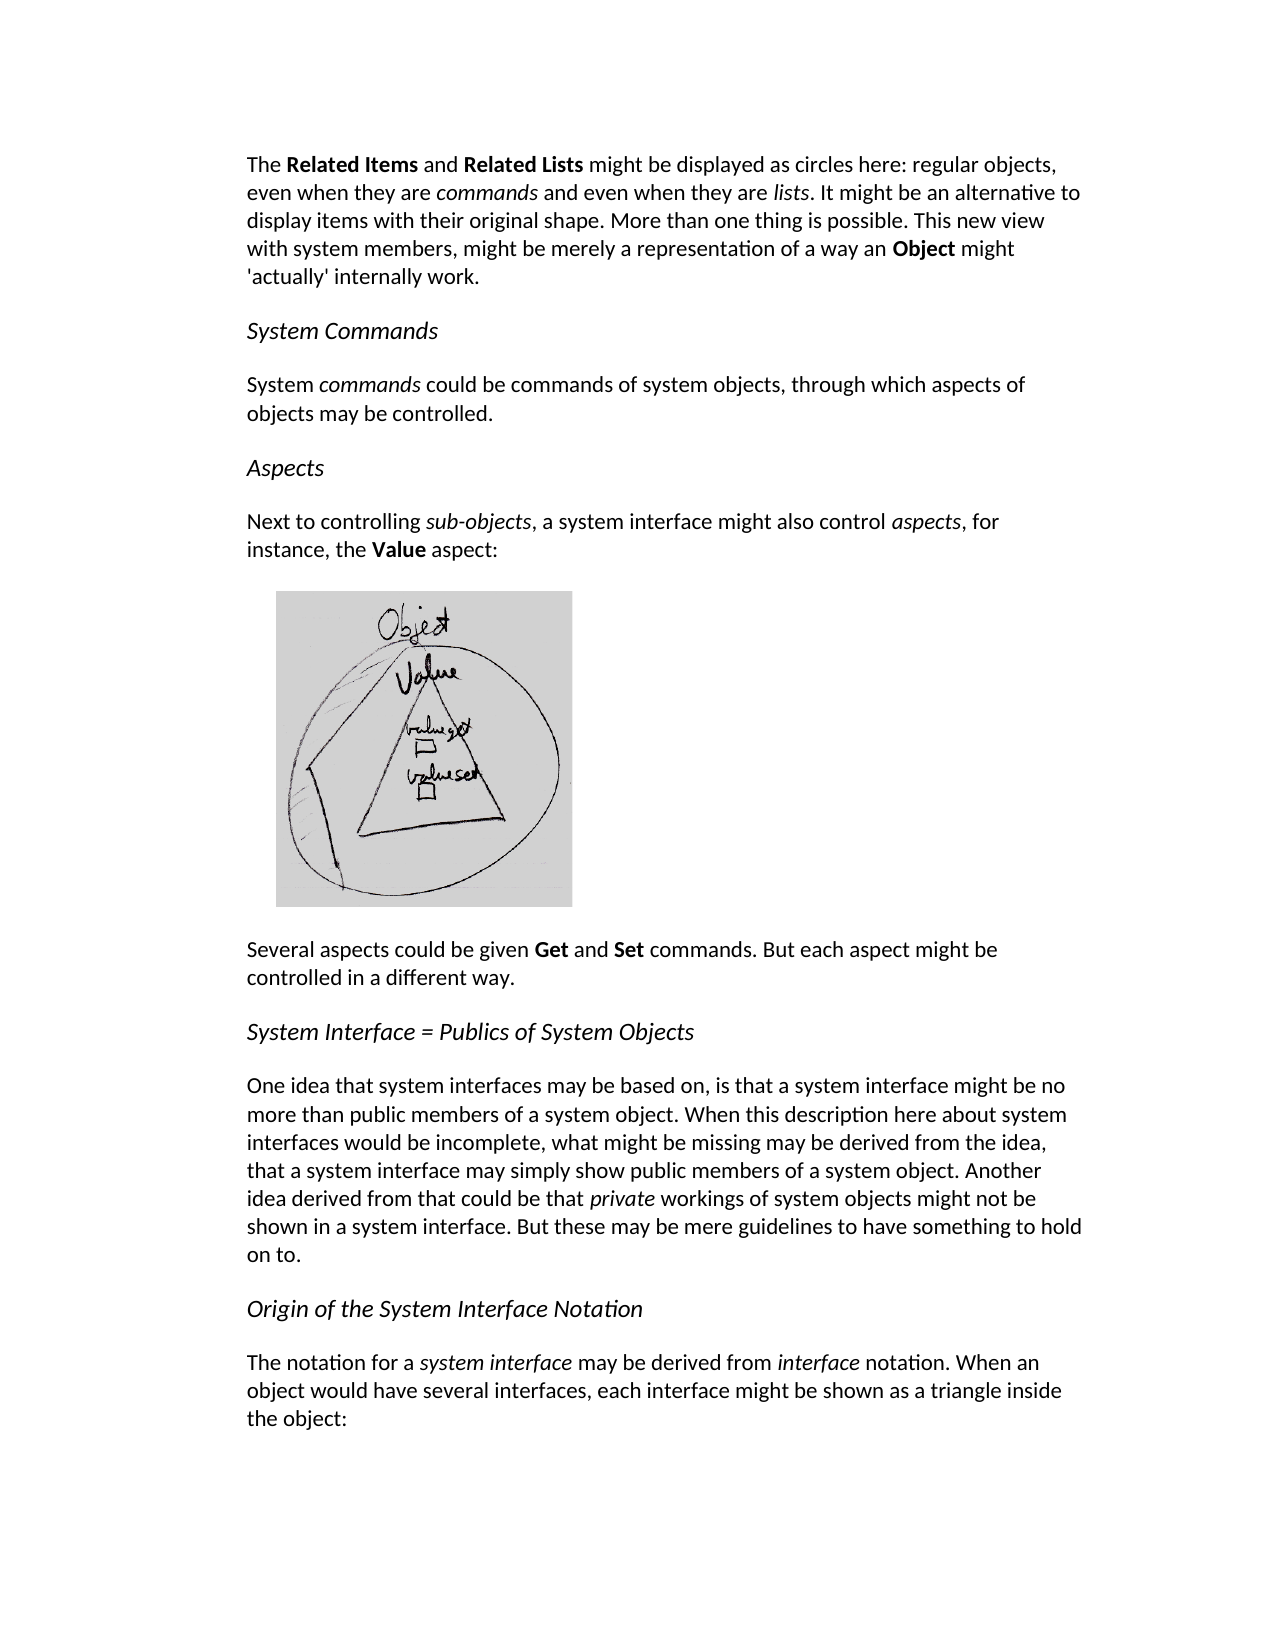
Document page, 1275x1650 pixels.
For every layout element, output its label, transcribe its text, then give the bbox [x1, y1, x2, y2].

subtitle System Interface = Publics of System Objects [247, 1016, 1087, 1047]
text Next to controlling sub-objects, a system interface might also control aspects, for instance, the Value aspect: [247, 507, 1087, 563]
subtitle System Commands [247, 315, 1087, 346]
text One idea that system interfaces may be based on, is that a system interface might be no more than public members of a system object. When this description here about system interfaces would be incomplete, what might be missing may be derived from the idea, that a system interface may simply show public members of a system object. Another idea derived from that could be that private workings of system objects might not be shown in a system interface. But these may be mere guidelines to have something to hold on to. [247, 1072, 1087, 1268]
text System commands could be commands of system objects, through which aspects of objects may be controlled. [247, 371, 1087, 427]
subtitle Origin of the System Interface Notation [247, 1293, 1087, 1323]
text The notation for a system interface may be derived from interface notation. When an object would have several interfaces, each interface might be shown as a triangle inside the object: [247, 1348, 1087, 1432]
subtitle Aspects [247, 452, 1087, 482]
text Several aspects could be given Get and Set commands. But each aspect might be controlled in a different way. [247, 935, 1087, 991]
text The Related Items and Related Lists might be displayed as circles here: regular objects, even when they are commands and even when they are lists. It might be an alternative to display items with their original shape. More than one thing is possible. This new view with system members, might be merely a representation of a way an Object might 'actually' internally work. [247, 150, 1087, 290]
picture [276, 591, 573, 907]
